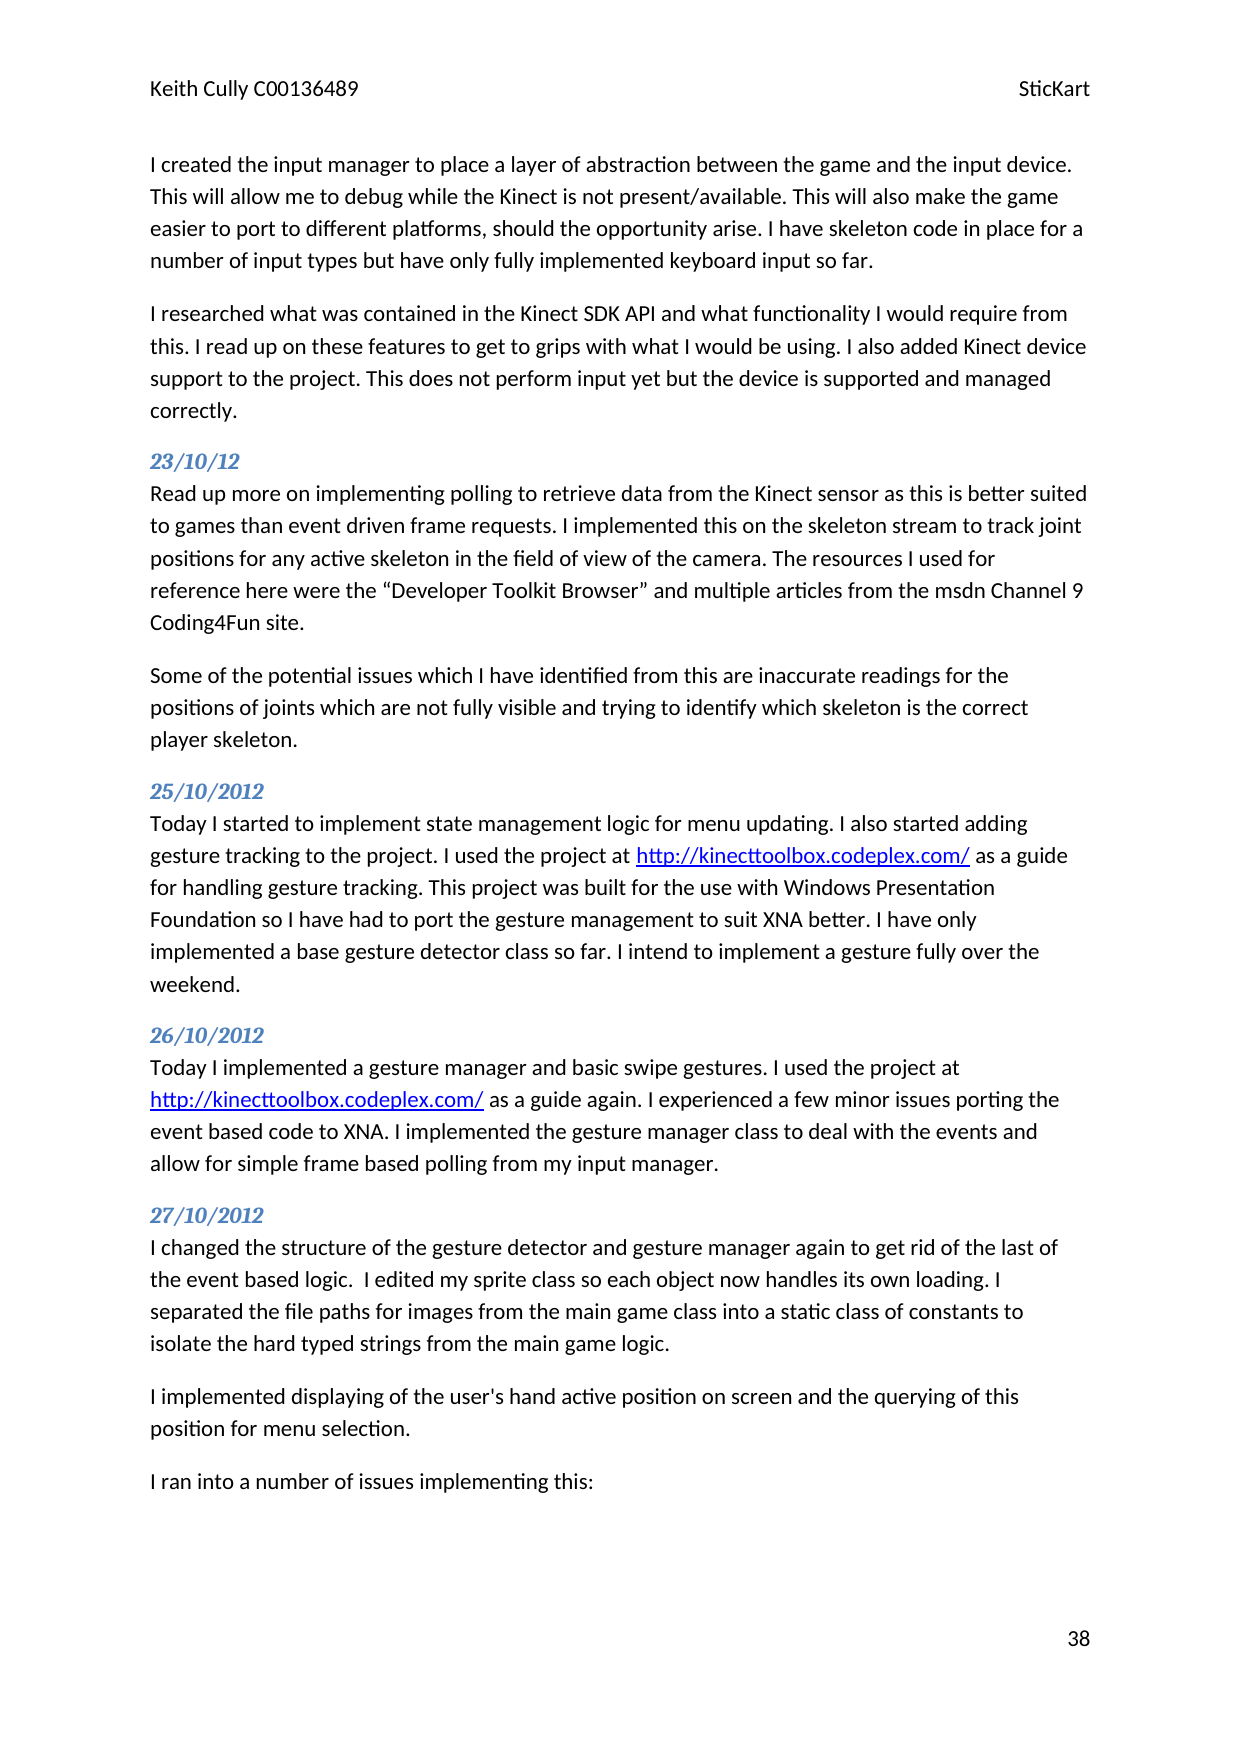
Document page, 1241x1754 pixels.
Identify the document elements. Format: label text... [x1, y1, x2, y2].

text I ran into a number of issues implementing this: [150, 1467, 1090, 1496]
text Read up more on implementing polling to retrieve data from the Kinect sensor as this is better suited to games than event driven frame requests. I implemented this on the skeleton stream to track joint positions for any active skeleton in the field of view of the camera. The resources I used for reference here were the “Developer Toolkit Browser” and multiple articles from the msdn Channel 9 Coding4Fun site. [150, 479, 1090, 636]
text I changed the structure of the gesture detector and gesture manager again to get rid of the last of the event based logic. I edited my sprite class so each object now handles its own loading. I separated the file paths for images from the main game class into a static class of constants to isolate the hard typed strings from the main game logic. [150, 1233, 1090, 1357]
subtitle 26/10/2012 [150, 1023, 1090, 1049]
subtitle 27/10/2012 [150, 1202, 1090, 1229]
text I created the input manager to place a layer of abstraction between the game and the input device. This will allow me to debug while the Kinect is not present/available. This will also make the game easier to port to different platforms, should the opportunity arise. I have skeleton code in place for a number of input types but have only fully implemented keyboard input so far. [150, 150, 1090, 274]
text Today I started to implement state management logic for menu updating. I also started adding gesture tracking to the project. I used the project at http://kinecttoolbox.codeplex.com/ as a guide for handling gesture tracking. This project was built for the use with Windows Presentation Foundation so I have had to port the gesture management to suit XNA better. I have only implemented a base gesture detector class so far. I intend to implement a gesture fully over the weekend. [150, 809, 1090, 998]
subtitle 25/10/2012 [150, 778, 1090, 805]
subtitle 23/10/12 [150, 449, 1090, 476]
text Today I implemented a gesture manager and basic swipe gestures. I used the project at http://kinecttoolbox.codeplex.com/ as a guide again. I experienced a few minor issues porting the event based code to XNA. I implemented the gesture manager class to deal with the events and allow for simple frame based polling from my input manager. [150, 1053, 1090, 1177]
text I researched what was contained in the Kinect SDK API and what functionality I would require from this. I read up on these features to get to grips with what I would be using. I also added Kinect device support to the project. This does not perform input yet but the device is supported and managed correctly. [150, 299, 1090, 424]
text Some of the potential issues which I have identified from this are inaccurate readings for the positions of joints which are not fully visible and trying to identify which skeleton is the correct player skeleton. [150, 661, 1090, 753]
text I implemented displaying of the user's hand active position on screen and the querying of this position for menu selection. [150, 1382, 1090, 1442]
